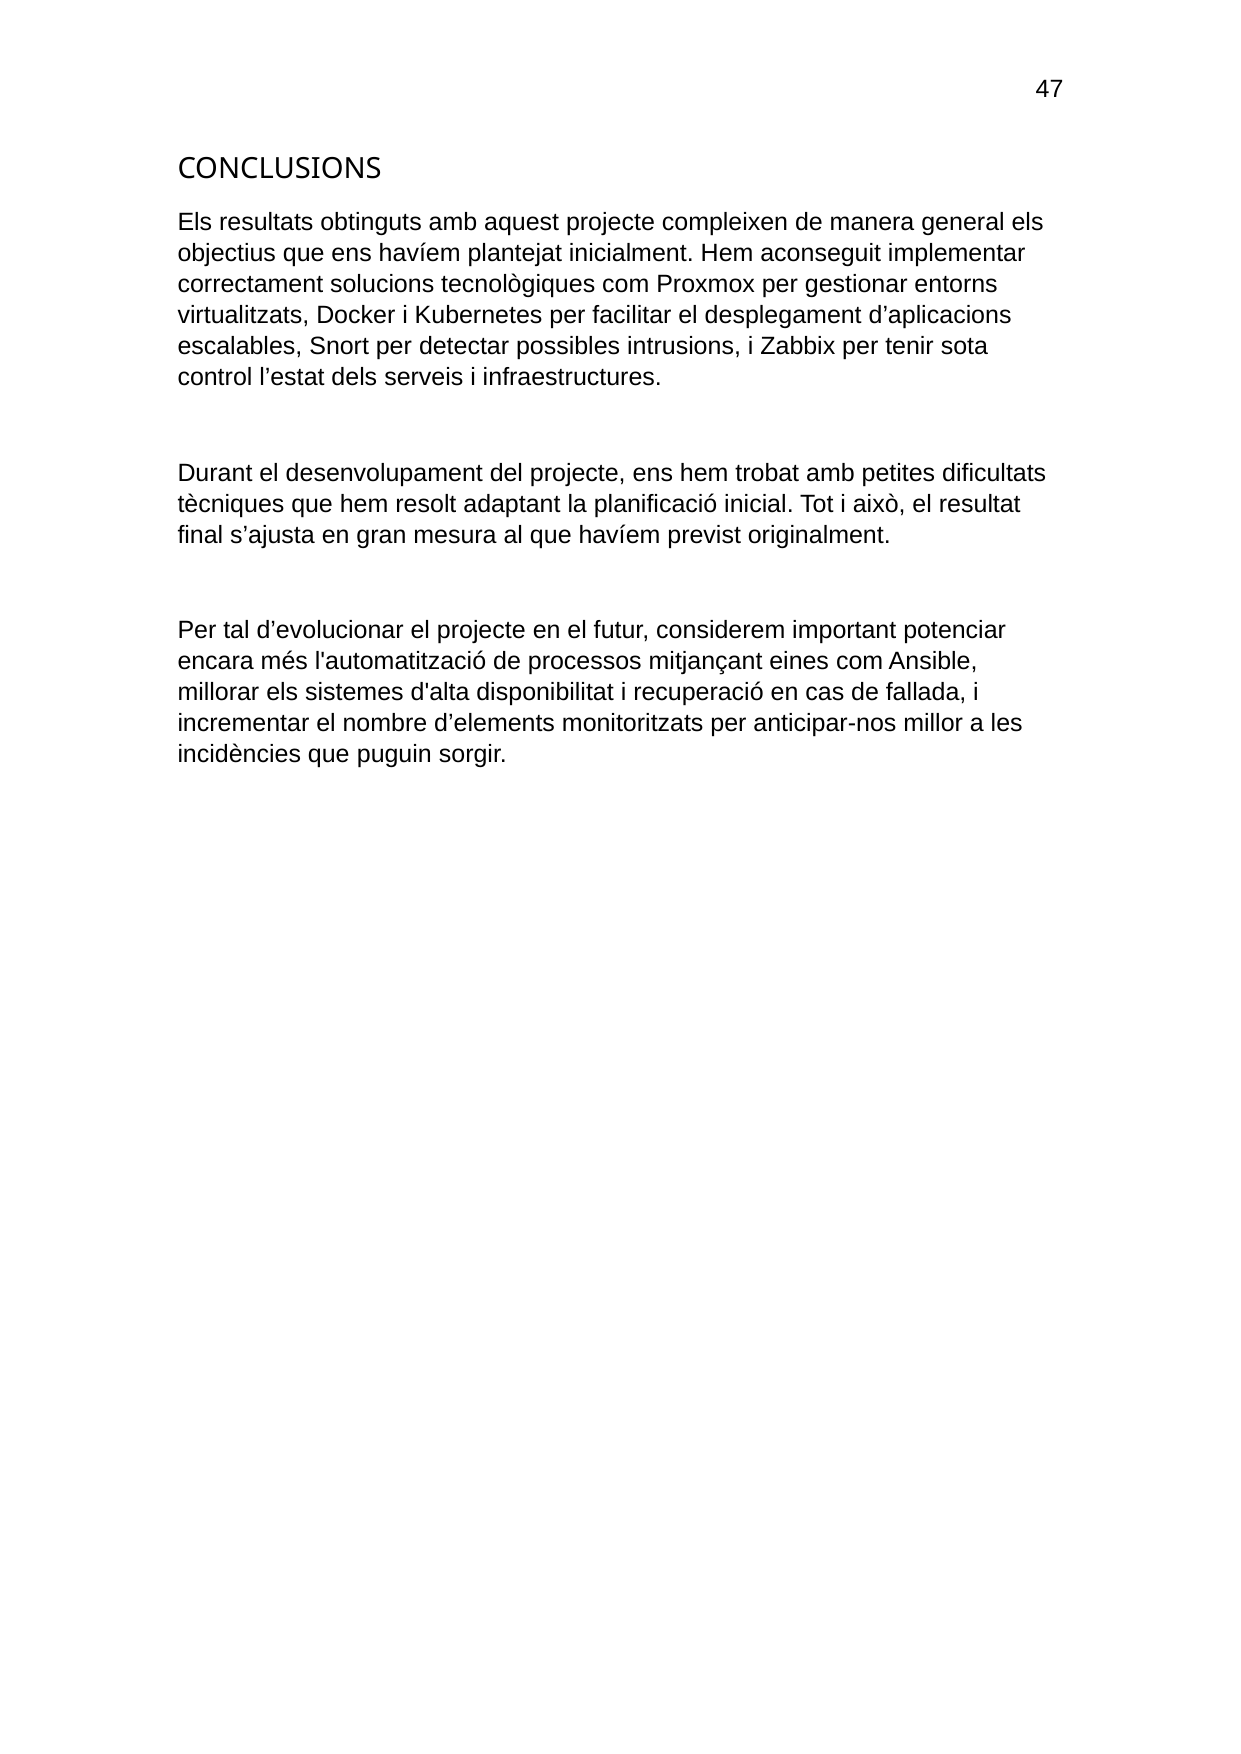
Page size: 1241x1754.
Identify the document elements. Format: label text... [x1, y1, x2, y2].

text Els resultats obtinguts amb aquest projecte compleixen de manera general els objectius que ens havíem plantejat inicialment. Hem aconseguit implementar correctament solucions tecnològiques com Proxmox per gestionar entorns virtualitzats, Docker i Kubernetes per facilitar el desplegament d’aplicacions escalables, Snort per detectar possibles intrusions, i Zabbix per tenir sota control l’estat dels serveis i infraestructures. [177, 207, 1063, 391]
text Per tal d’evolucionar el projecte en el futur, considerem important potenciar encara més l'automatització de processos mitjançant eines com Ansible, millorar els sistemes d'alta disponibilitat i recuperació en cas de fallada, i incrementar el nombre d’elements monitoritzats per anticipar-nos millor a les incidències que puguin sorgir. [177, 615, 1063, 768]
text CONCLUSIONS [177, 148, 1063, 187]
text Durant el desenvolupament del projecte, ens hem trobat amb petites dificultats tècniques que hem resolt adaptant la planificació inicial. Tot i això, el resultat final s’ajusta en gran mesura al que havíem previst originalment. [177, 458, 1063, 549]
